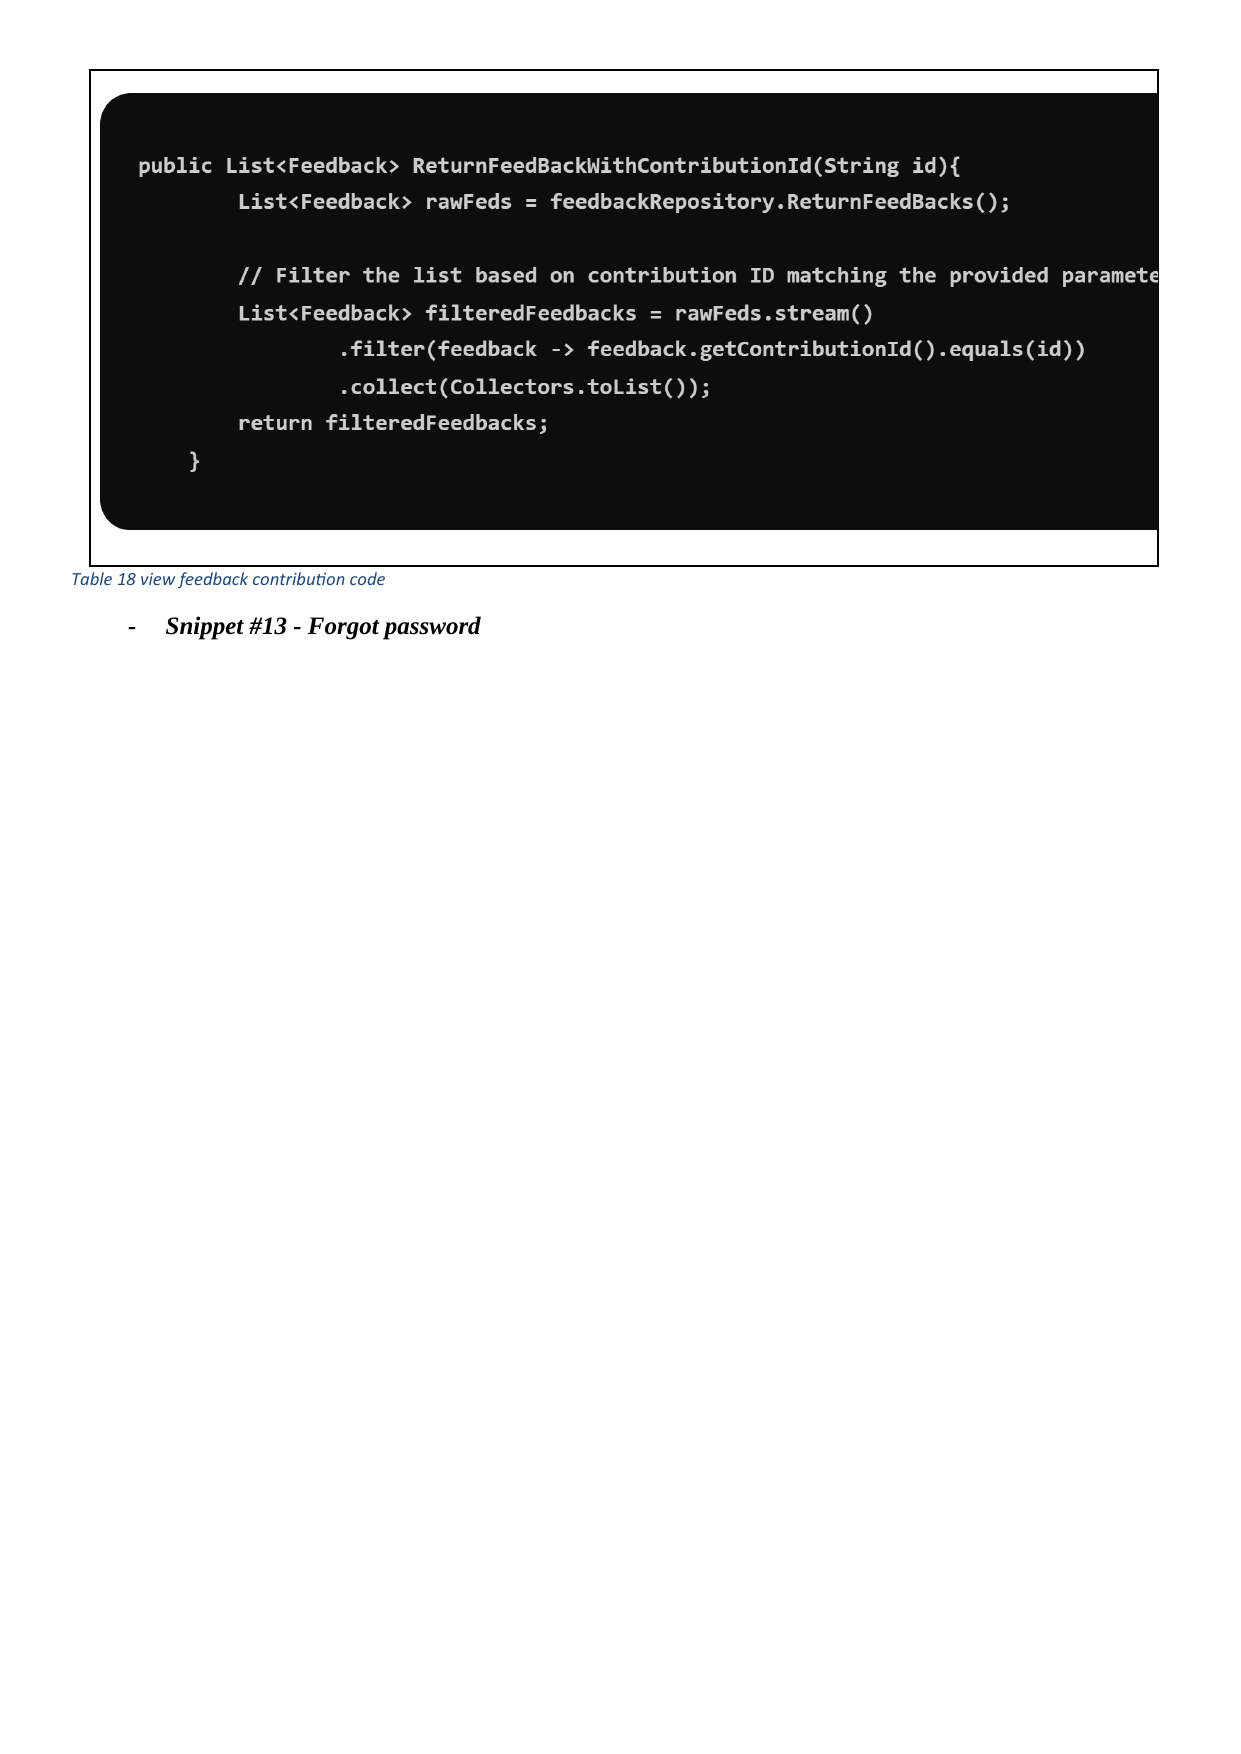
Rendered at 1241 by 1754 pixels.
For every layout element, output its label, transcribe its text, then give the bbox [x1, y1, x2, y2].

table_header [91, 71, 1157, 565]
list Snippet #13 - Forgot password [128, 611, 1178, 640]
picture [100, 93, 1159, 530]
